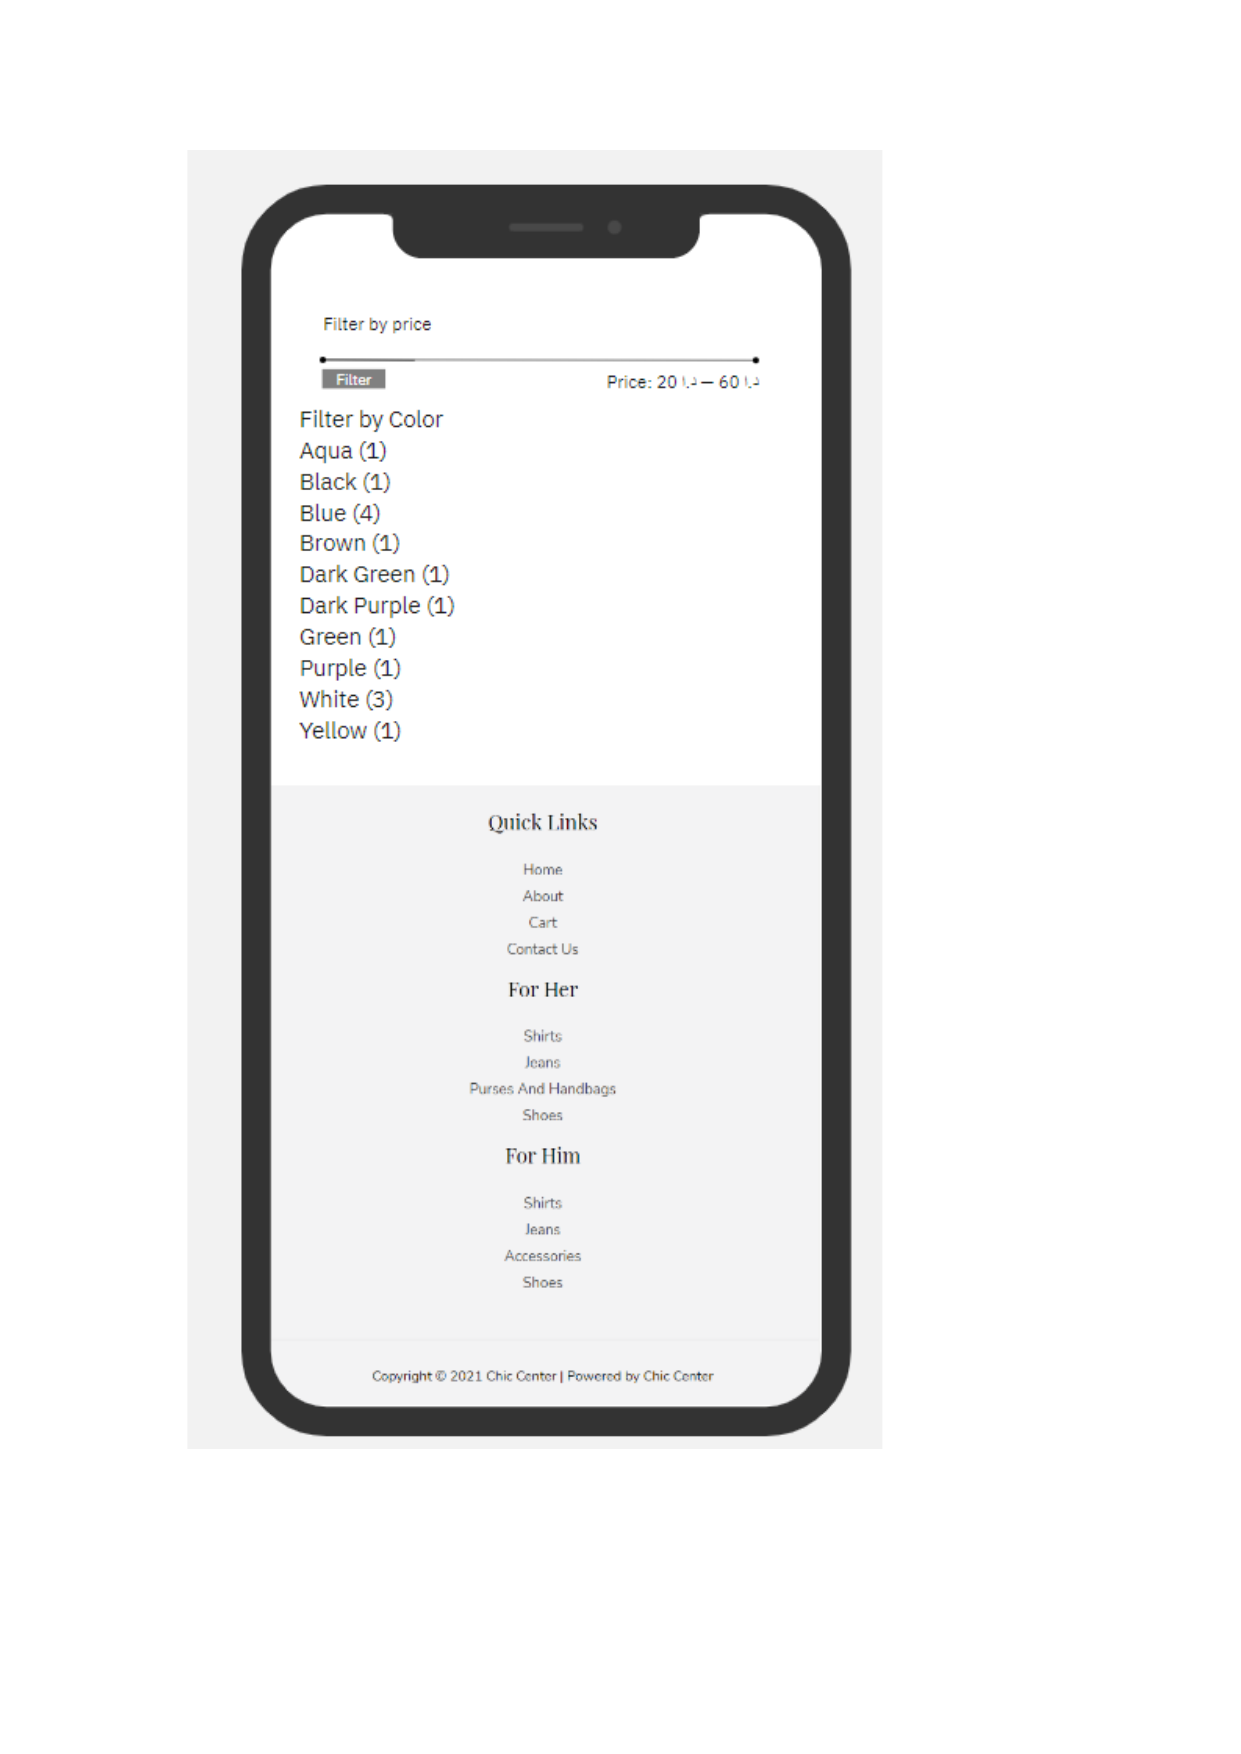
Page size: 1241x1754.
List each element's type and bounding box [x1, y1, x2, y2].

picture [187, 150, 883, 1449]
